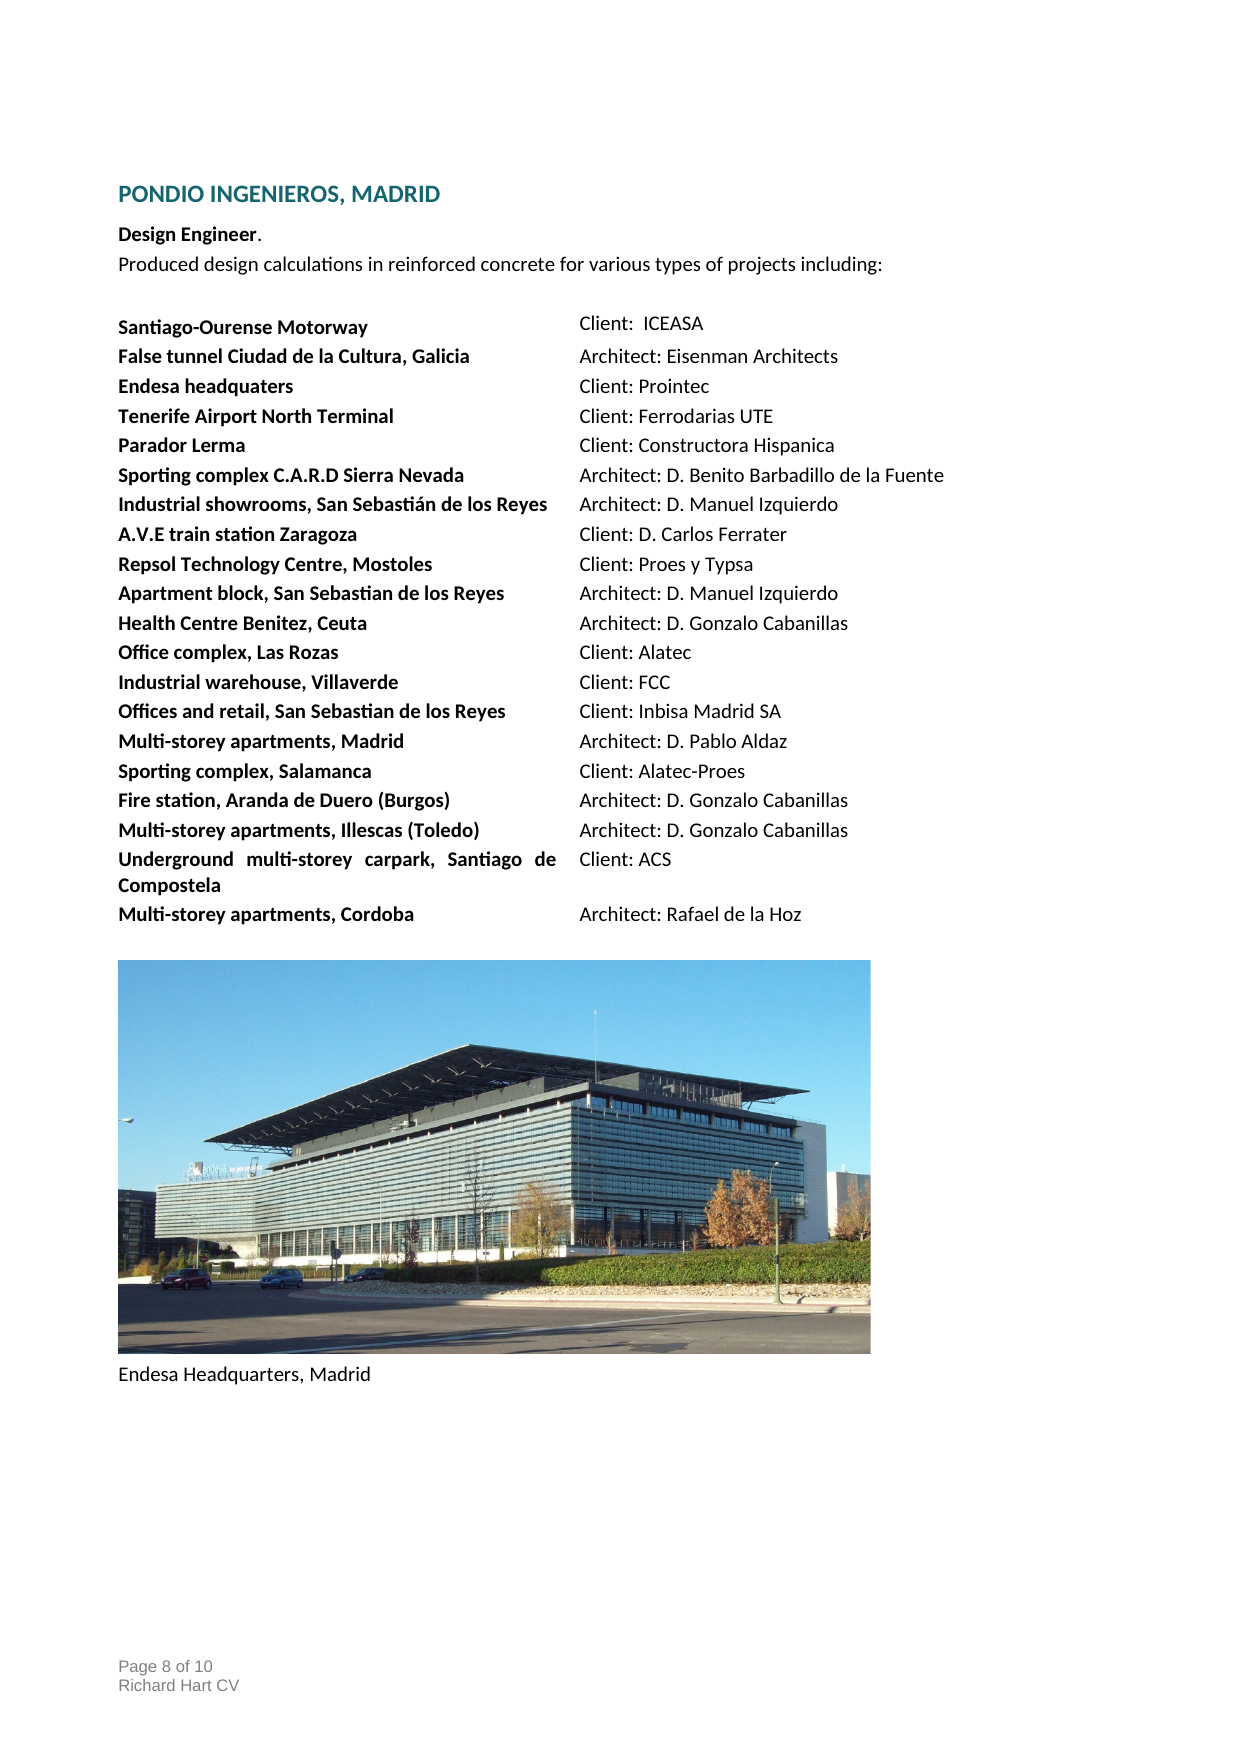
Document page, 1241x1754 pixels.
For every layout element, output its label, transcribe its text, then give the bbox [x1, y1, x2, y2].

table_cell Architect: D. Gonzalo Cabanillas [568, 783, 1015, 813]
table_cell Architect: Rafael de la Hoz [568, 898, 1015, 927]
table_header Client: ICEASA [568, 310, 1015, 339]
table_cell Client: Constructora Hispanica [568, 428, 1015, 458]
table_cell Sporting complex, Salamanca [107, 754, 568, 783]
table_cell Multi-storey apartments, Cordoba [107, 898, 568, 927]
table_cell Fire station, Aranda de Duero (Burgos) [107, 783, 568, 813]
text Design Engineer. [118, 221, 1122, 247]
table_cell Client: Alatec-Proes [568, 754, 1015, 783]
table_cell A.V.E train station Zaragoza [107, 517, 568, 547]
table_cell Parador Lerma [107, 428, 568, 458]
table_cell Sporting complex C.A.R.D Sierra Nevada [107, 458, 568, 487]
table_cell Client: Inbisa Madrid SA [568, 695, 1015, 724]
table_cell Endesa headquaters [107, 369, 568, 399]
table_cell Client: Prointec [568, 369, 1015, 399]
table_cell Client: Ferrodarias UTE [568, 399, 1015, 428]
table_cell Client: D. Carlos Ferrater [568, 517, 1015, 547]
table_cell Architect: D. Pablo Aldaz [568, 724, 1015, 754]
table_cell Architect: D. Manuel Izquierdo [568, 576, 1015, 606]
table_cell Apartment block, San Sebastian de los Reyes [107, 576, 568, 606]
table_cell Underground multi-storey carpark, Santiago de Compostela [107, 843, 568, 897]
table_cell Client: Alatec [568, 635, 1015, 665]
table_cell Offices and retail, San Sebastian de los Reyes [107, 695, 568, 724]
table_cell Architect: D. Gonzalo Cabanillas [568, 606, 1015, 635]
table_cell Multi-storey apartments, Madrid [107, 724, 568, 754]
table_cell Client: ACS [568, 843, 1015, 897]
table_cell Architect: Eisenman Architects [568, 340, 1015, 369]
table_cell Architect: D. Benito Barbadillo de la Fuente [568, 458, 1015, 487]
text Produced design calculations in reinforced concrete for various types of projects including: [118, 251, 1122, 276]
table_cell Client: FCC [568, 665, 1015, 694]
table_cell Client: Proes y Typsa [568, 547, 1015, 576]
table_cell Industrial showrooms, San Sebastián de los Reyes [107, 488, 568, 517]
text Endesa Headquarters, Madrid [118, 1362, 1122, 1387]
table_cell Multi-storey apartments, Illescas (Toledo) [107, 813, 568, 842]
table_cell Architect: D. Gonzalo Cabanillas [568, 813, 1015, 842]
subtitle PONDIO INGENIEROS, MADRID [118, 178, 1122, 209]
table_cell Health Centre Benitez, Ceuta [107, 606, 568, 635]
table_header Santiago-Ourense Motorway [107, 310, 568, 339]
table_cell False tunnel Ciudad de la Cultura, Galicia [107, 340, 568, 369]
table_cell Repsol Technology Centre, Mostoles [107, 547, 568, 576]
table_cell Tenerife Airport North Terminal [107, 399, 568, 428]
table_cell Office complex, Las Rozas [107, 635, 568, 665]
table_cell Architect: D. Manuel Izquierdo [568, 488, 1015, 517]
picture [118, 960, 871, 1354]
table_cell Industrial warehouse, Villaverde [107, 665, 568, 694]
